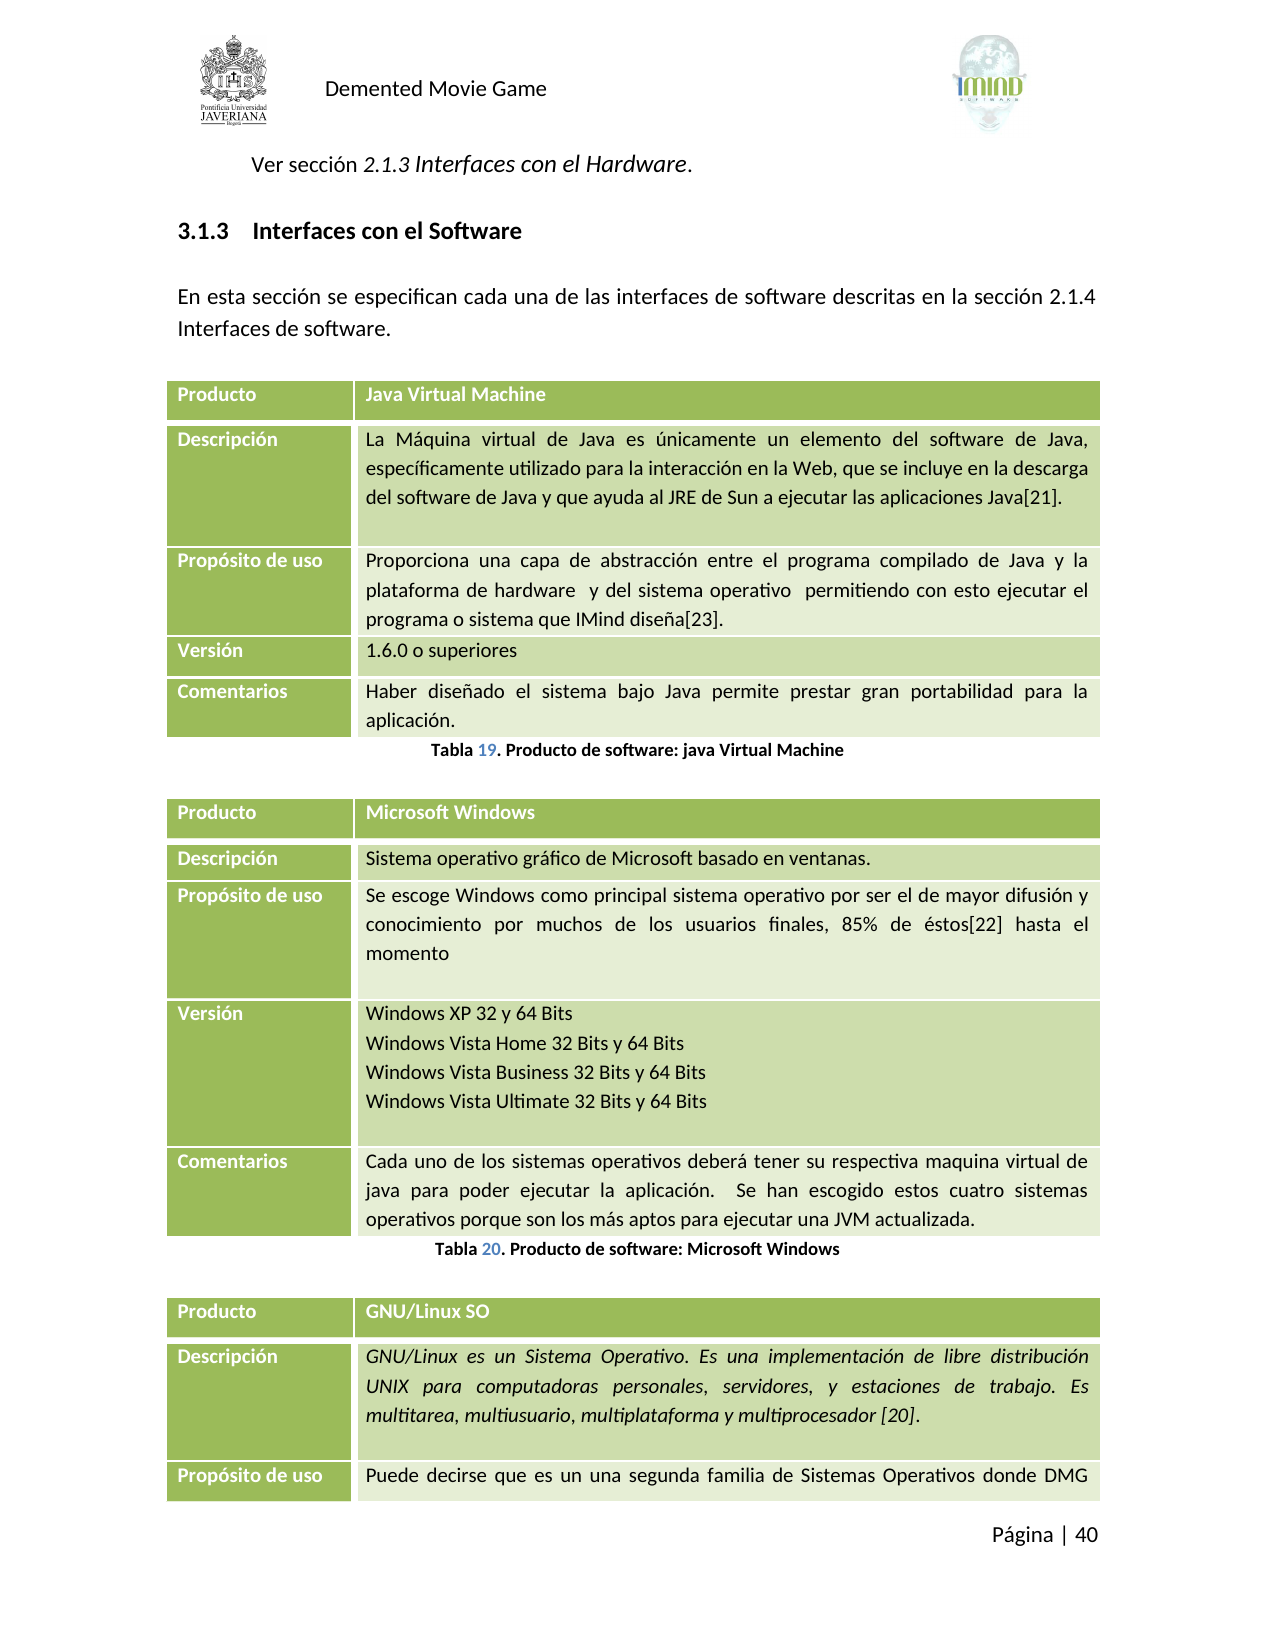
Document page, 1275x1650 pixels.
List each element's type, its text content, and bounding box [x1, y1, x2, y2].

table_cell Descripción [167, 426, 351, 546]
subtitle Interfaces con el Software [177, 215, 1098, 245]
table_cell Descripción [167, 1344, 351, 1460]
table_cell Versión [167, 1001, 351, 1146]
text Tabla 20. Producto de software: Microsoft Windows [177, 1238, 1098, 1261]
table_cell Windows XP 32 y 64 Bits Windows Vista Home 32 Bits y 64 Bits Windows Vista Business 32 Bits y 64 Bits Windows Vista Ultimate 32 Bits y 64 Bits [358, 1001, 1100, 1146]
table_cell La Máquina virtual de Java es únicamente un elemento del software de Java, específicamente utilizado para la interacción en la Web, que se incluye en la descarga del software de Java y que ayuda al JRE de Sun a ejecutar las aplicaciones Java[21]. [358, 426, 1100, 546]
table_header Producto [167, 381, 353, 420]
table_cell Descripción [167, 845, 351, 880]
table_header Microsoft Windows [355, 799, 1100, 838]
table_cell Sistema operativo gráfico de Microsoft basado en ventanas. [358, 845, 1100, 880]
table_cell GNU/Linux es un Sistema Operativo. Es una implementación de libre distribución UNIX para computadoras personales, servidores, y estaciones de trabajo. Es multitarea, multiusuario, multiplataforma y multiprocesador [20]. [358, 1344, 1100, 1460]
table_cell Cada uno de los sistemas operativos deberá tener su respectiva maquina virtual de java para poder ejecutar la aplicación. Se han escogido estos cuatro sistemas operativos porque son los más aptos para ejecutar una JVM actualizada. [358, 1148, 1100, 1236]
table_cell Proporciona una capa de abstracción entre el programa compilado de Java y la plataforma de hardware y del sistema operativo permitiendo con esto ejecutar el programa o sistema que IMind diseña[23]. [358, 548, 1100, 635]
table_header Producto [167, 799, 353, 838]
table_cell Versión [167, 637, 351, 676]
picture [200, 35, 267, 126]
table_header Java Virtual Machine [355, 381, 1100, 420]
table_cell Haber diseñado el sistema bajo Java permite prestar gran portabilidad para la aplicación. [358, 679, 1100, 737]
table_header Producto [167, 1298, 353, 1337]
picture [951, 35, 1033, 138]
table_cell Comentarios [167, 1148, 351, 1236]
table_cell Propósito de uso [167, 548, 351, 635]
table_cell Propósito de uso [167, 882, 351, 998]
table_cell 1.6.0 o superiores [358, 637, 1100, 676]
table_header GNU/Linux SO [355, 1298, 1100, 1337]
text En esta sección se especifican cada una de las interfaces de software descritas en la sección 2.1.4 Interfaces de software. [177, 282, 1098, 342]
table_cell Se escoge Windows como principal sistema operativo por ser el de mayor difusión y conocimiento por muchos de los usuarios finales, 85% de éstos[22] hasta el momento [358, 882, 1100, 998]
table_cell Comentarios [167, 679, 351, 737]
table_cell Propósito de uso [167, 1462, 351, 1501]
text Tabla 19. Producto de software: java Virtual Machine [177, 739, 1098, 762]
